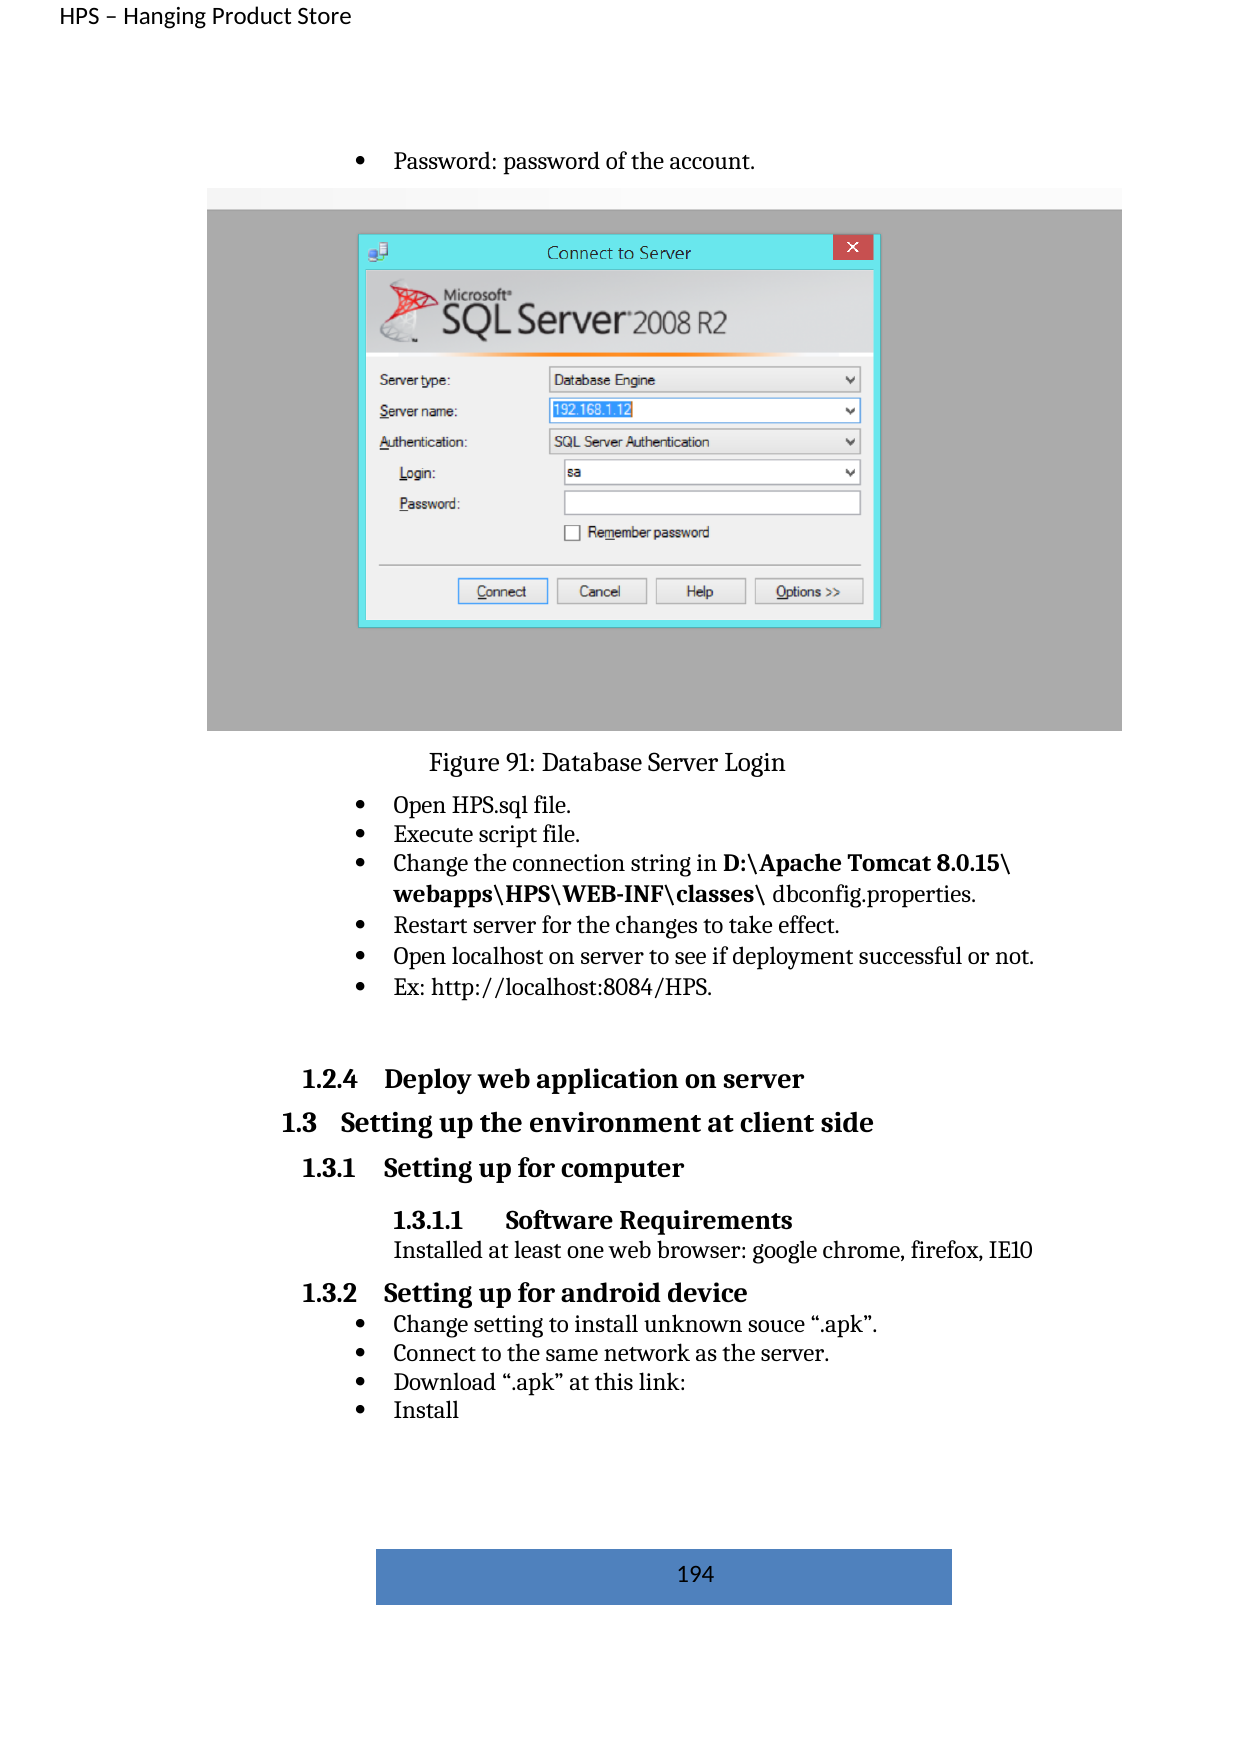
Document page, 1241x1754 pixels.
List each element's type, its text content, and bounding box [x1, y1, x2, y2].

list Connect to the same network as the server. [356, 1339, 1122, 1367]
text Figure 91: Database Server Login [428, 747, 1122, 778]
subtitle Setting up for android device [303, 1277, 1122, 1310]
subtitle Software Requirements [393, 1205, 1122, 1236]
list Install [356, 1396, 1122, 1425]
list Download “.apk” at this link: [356, 1367, 1122, 1396]
list Open HPS.sql file. [356, 791, 1122, 820]
list Password: password of the account. [356, 147, 1122, 176]
subtitle Setting up the environment at client side [282, 1106, 1122, 1139]
picture [207, 188, 1122, 731]
subtitle Setting up for computer [303, 1152, 1122, 1184]
list Change setting to install unknown souce “.apk”. [356, 1310, 1122, 1339]
list Execute script file. [356, 820, 1122, 848]
list Change the connection string in D:\Apache Tomcat 8.0.15\webapps\HPS\WEB-INF\classes\ dbconfig.properties. [356, 848, 1122, 908]
list Open localhost on server to see if deployment successful or not. [356, 942, 1122, 970]
list Restart server for the changes to take effect. [356, 911, 1122, 939]
text Installed at least one web browser: google chrome, firefox, IE10 [319, 1236, 1122, 1265]
list Ex: http://localhost:8084/HPS. [356, 973, 1122, 1001]
subtitle Deploy web application on server [303, 1063, 1122, 1095]
